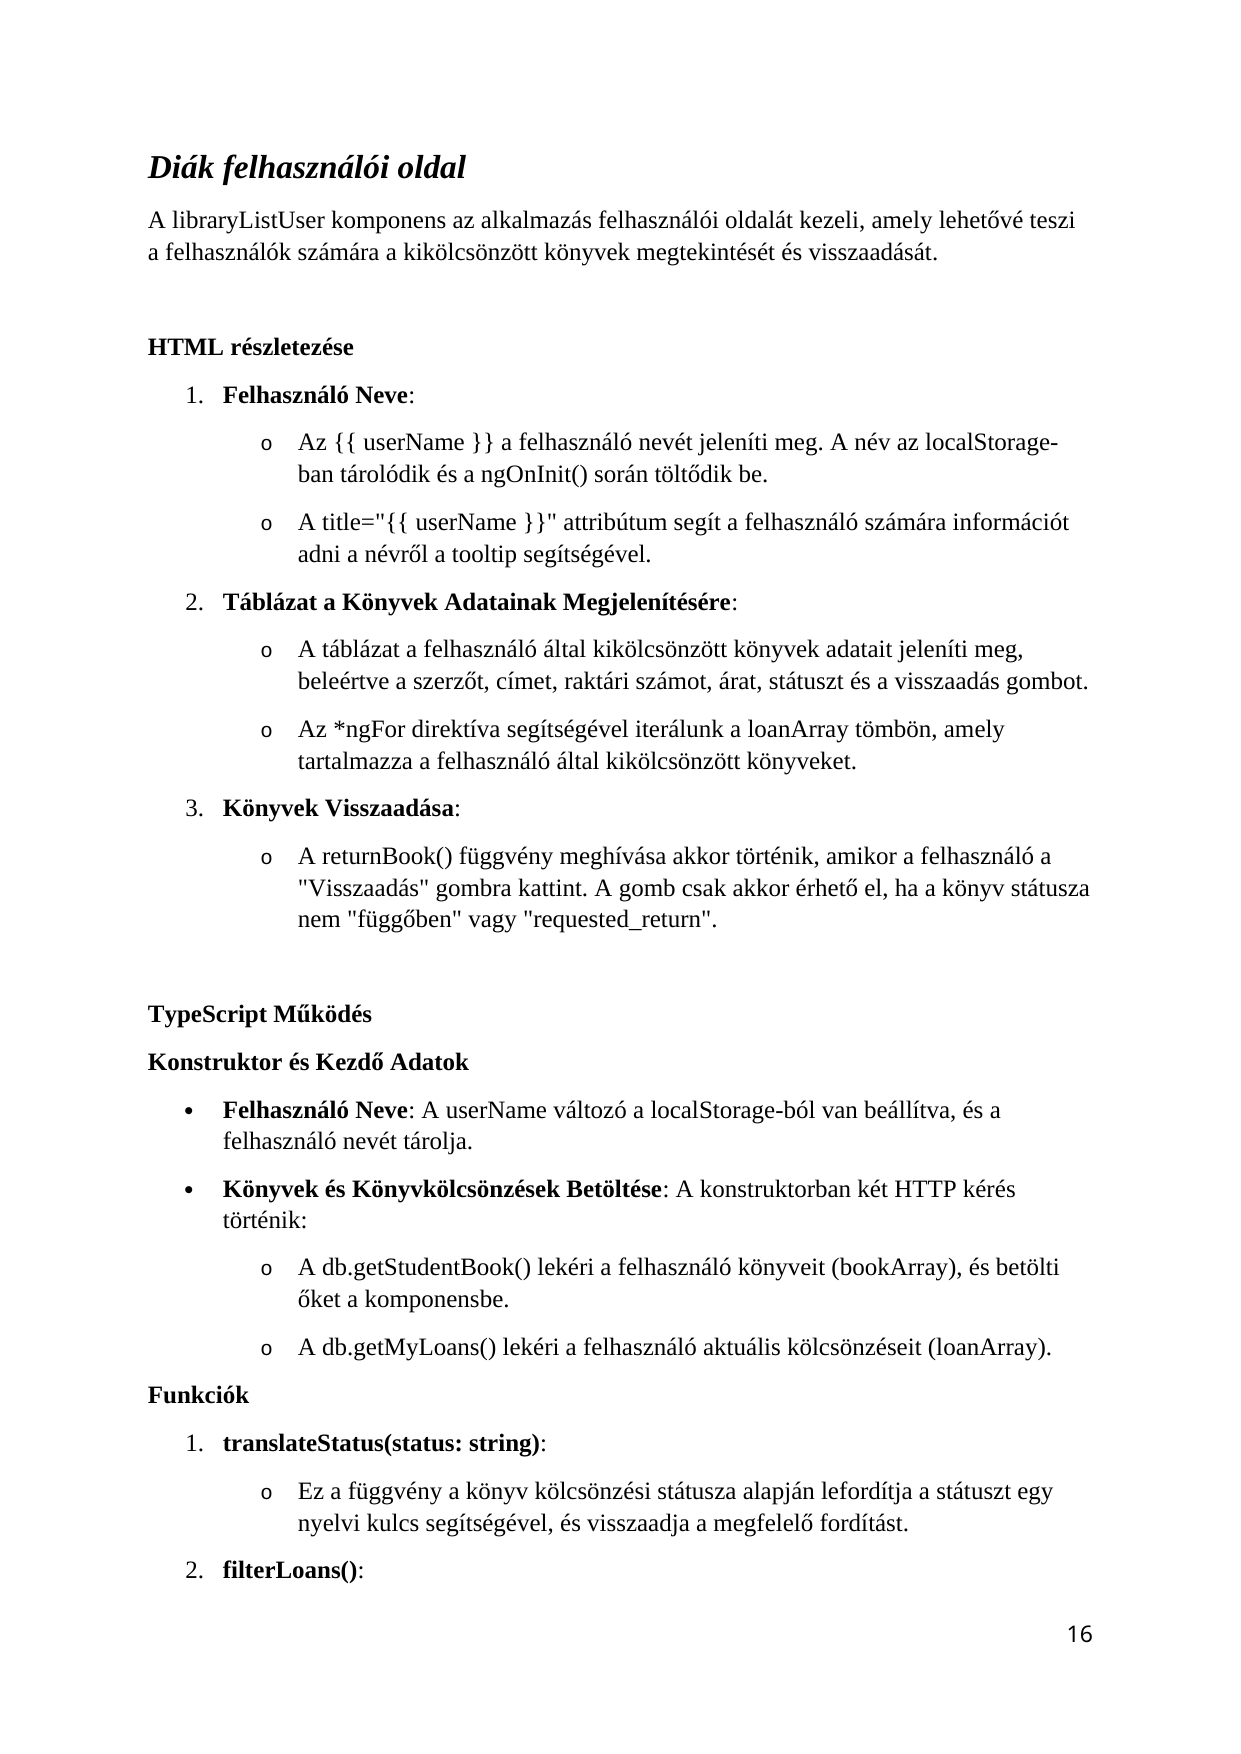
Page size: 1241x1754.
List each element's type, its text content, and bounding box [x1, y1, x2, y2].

list Az *ngFor direktíva segítségével iterálunk a loanArray tömbön, amely tartalmazza a felhasználó által kikölcsönzött könyveket. [260, 714, 1093, 774]
list A db.getStudentBook() lekéri a felhasználó könyveit (bookArray), és betölti őket a komponensbe. [260, 1252, 1093, 1313]
list Felhasználó Neve: [185, 380, 1093, 408]
list Ez a függvény a könyv kölcsönzési státusza alapján lefordítja a státuszt egy nyelvi kulcs segítségével, és visszaadja a megfelelő fordítást. [260, 1476, 1093, 1537]
list Táblázat a Könyvek Adatainak Megjelenítésére: [185, 587, 1093, 615]
list Könyvek és Könyvkölcsönzések Betöltése: A konstruktorban két HTTP kérés történik: [185, 1174, 1093, 1233]
list Könyvek Visszaadása: [185, 793, 1093, 822]
text HTML részletezése [148, 332, 1093, 361]
list filterLoans(): [185, 1556, 1093, 1584]
list A returnBook() függvény meghívása akkor történik, amikor a felhasználó a "Visszaadás" gombra kattint. A gomb csak akkor érhető el, ha a könyv státusza nem "függőben" vagy "requested_return". [260, 841, 1093, 933]
list A db.getMyLoans() lekéri a felhasználó aktuális kölcsönzéseit (loanArray). [260, 1332, 1093, 1362]
text Konstruktor és Kezdő Adatok [148, 1047, 1093, 1076]
list A title="{{ userName }}" attribútum segít a felhasználó számára információt adni a névről a tooltip segítségével. [260, 507, 1093, 568]
text A libraryListUser komponens az alkalmazás felhasználói oldalát kezeli, amely lehetővé teszi a felhasználók számára a kikölcsönzött könyvek megtekintését és visszaadását. [148, 206, 1093, 265]
text Diák felhasználói oldal [148, 148, 1093, 186]
list A táblázat a felhasználó által kikölcsönzött könyvek adatait jeleníti meg, beleértve a szerzőt, címet, raktári számot, árat, státuszt és a visszaadás gombot. [260, 634, 1093, 695]
list Az {{ userName }} a felhasználó nevét jeleníti meg. A név az localStorage-ban tárolódik és a ngOnInit() során töltődik be. [260, 427, 1093, 488]
list translateStatus(status: string): [185, 1428, 1093, 1457]
list Felhasználó Neve: A userName változó a localStorage-ból van beállítva, és a felhasználó nevét tárolja. [185, 1095, 1093, 1155]
text TypeScript Működés [148, 999, 1093, 1028]
text Funkciók [148, 1381, 1093, 1409]
